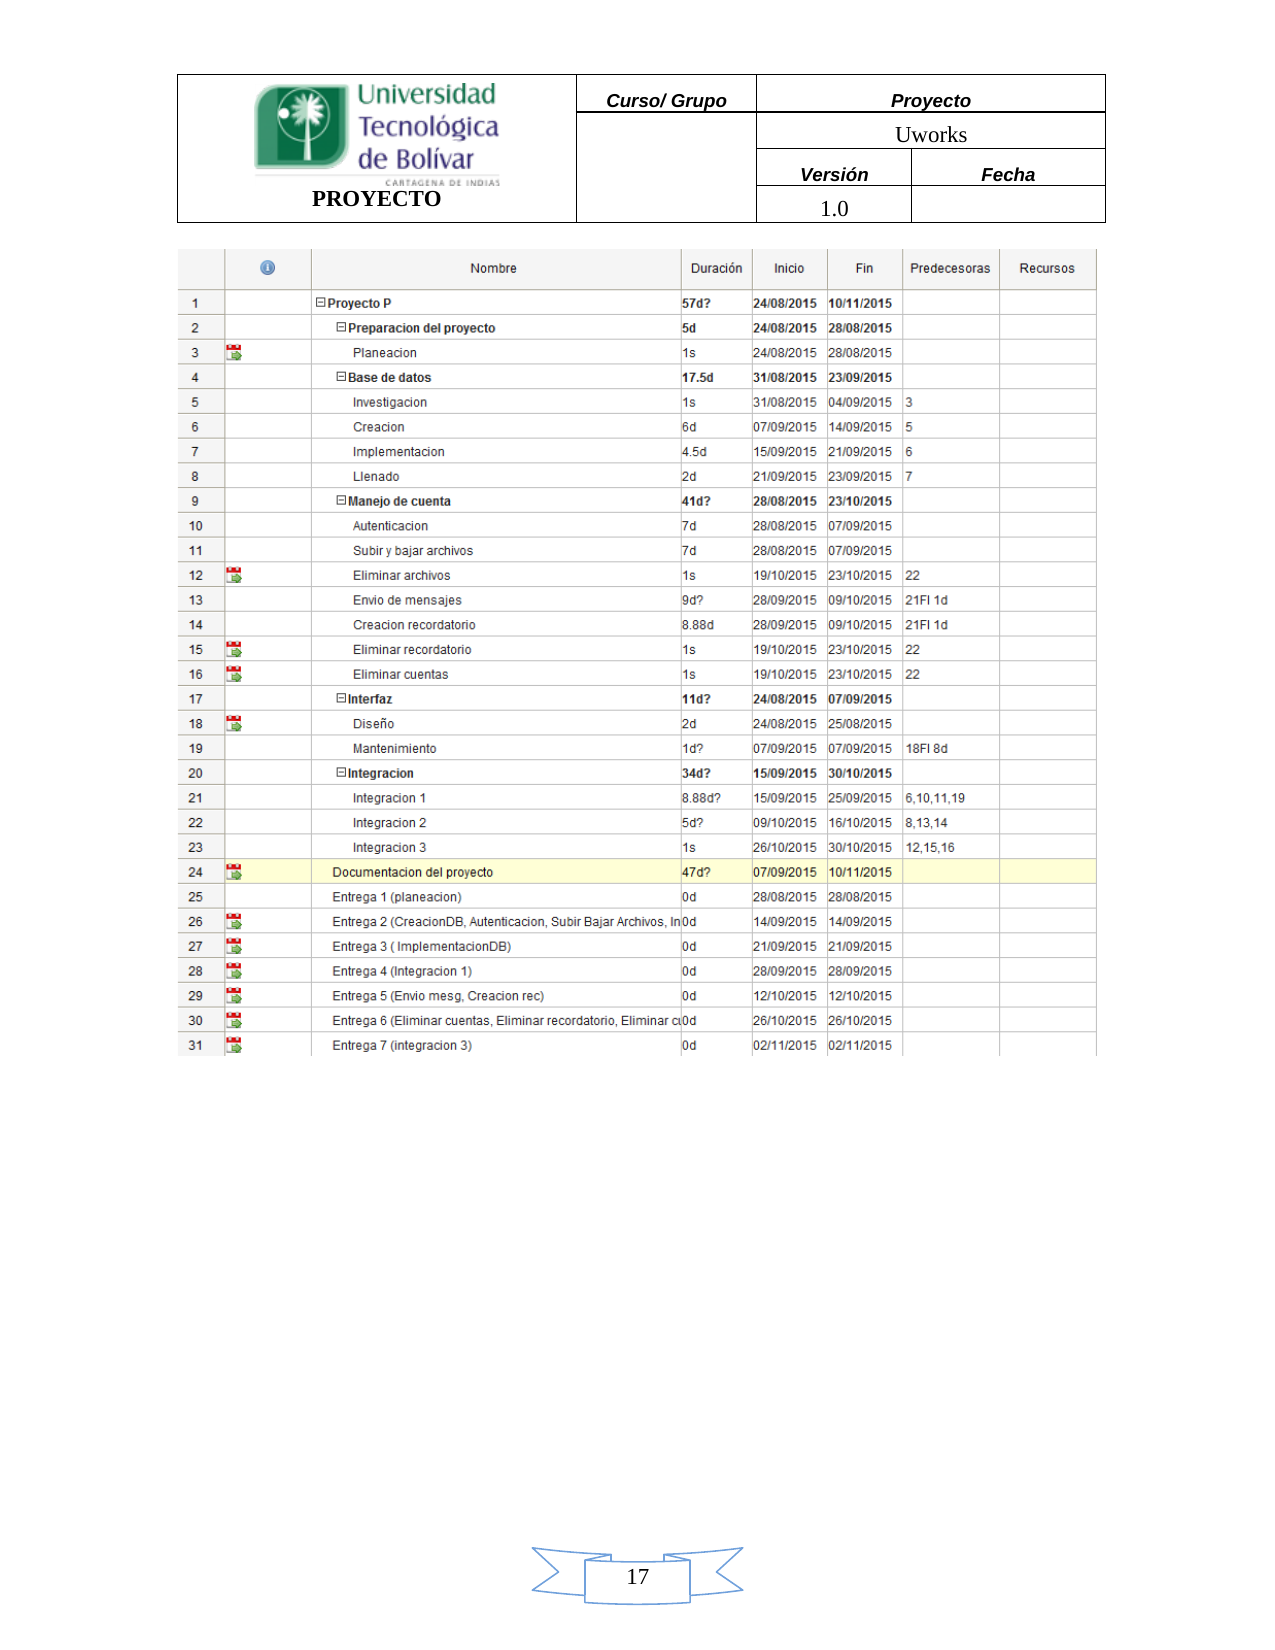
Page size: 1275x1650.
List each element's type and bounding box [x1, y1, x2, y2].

picture [254, 83, 500, 186]
picture [177, 249, 1098, 1056]
